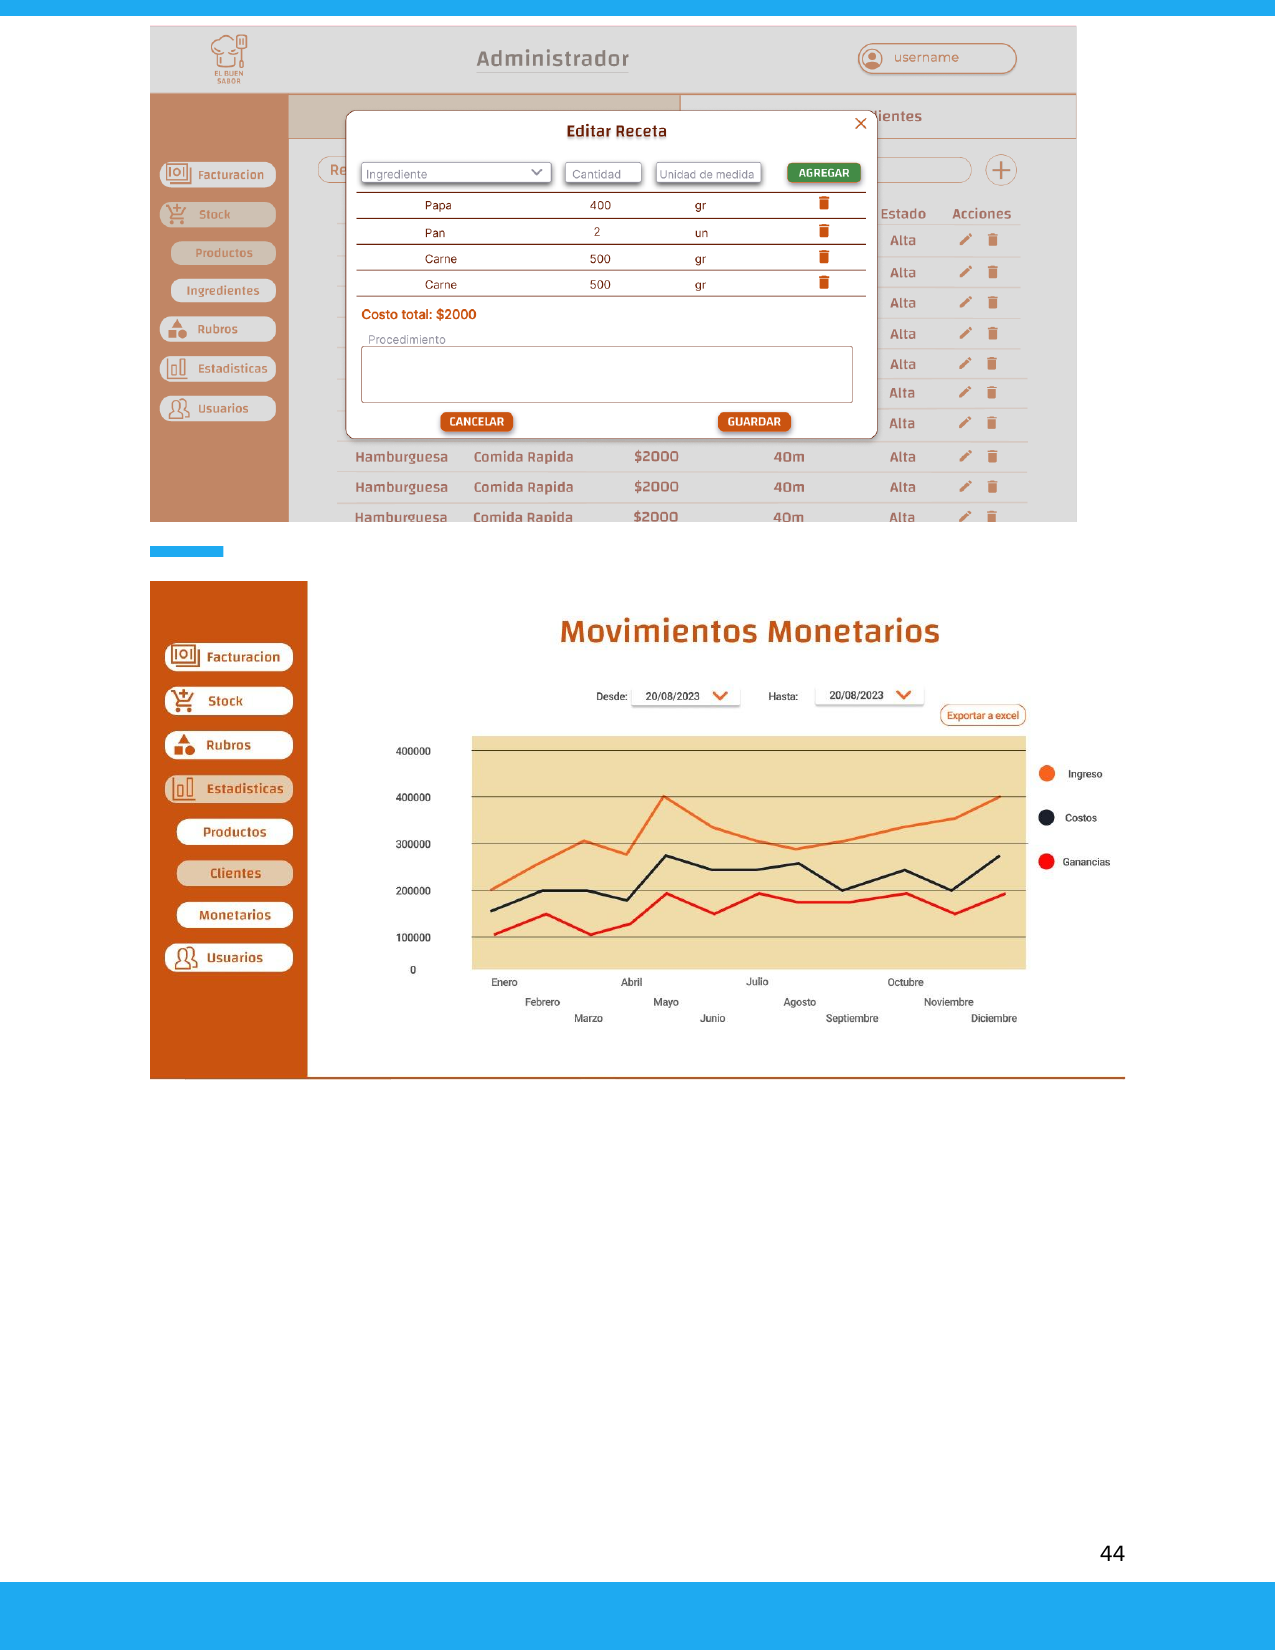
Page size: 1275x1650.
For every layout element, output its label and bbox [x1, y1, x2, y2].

picture [0, 1582, 1275, 1650]
picture [150, 581, 1125, 1080]
picture [150, 546, 224, 557]
picture [0, 0, 1275, 16]
picture [150, 25, 1077, 522]
